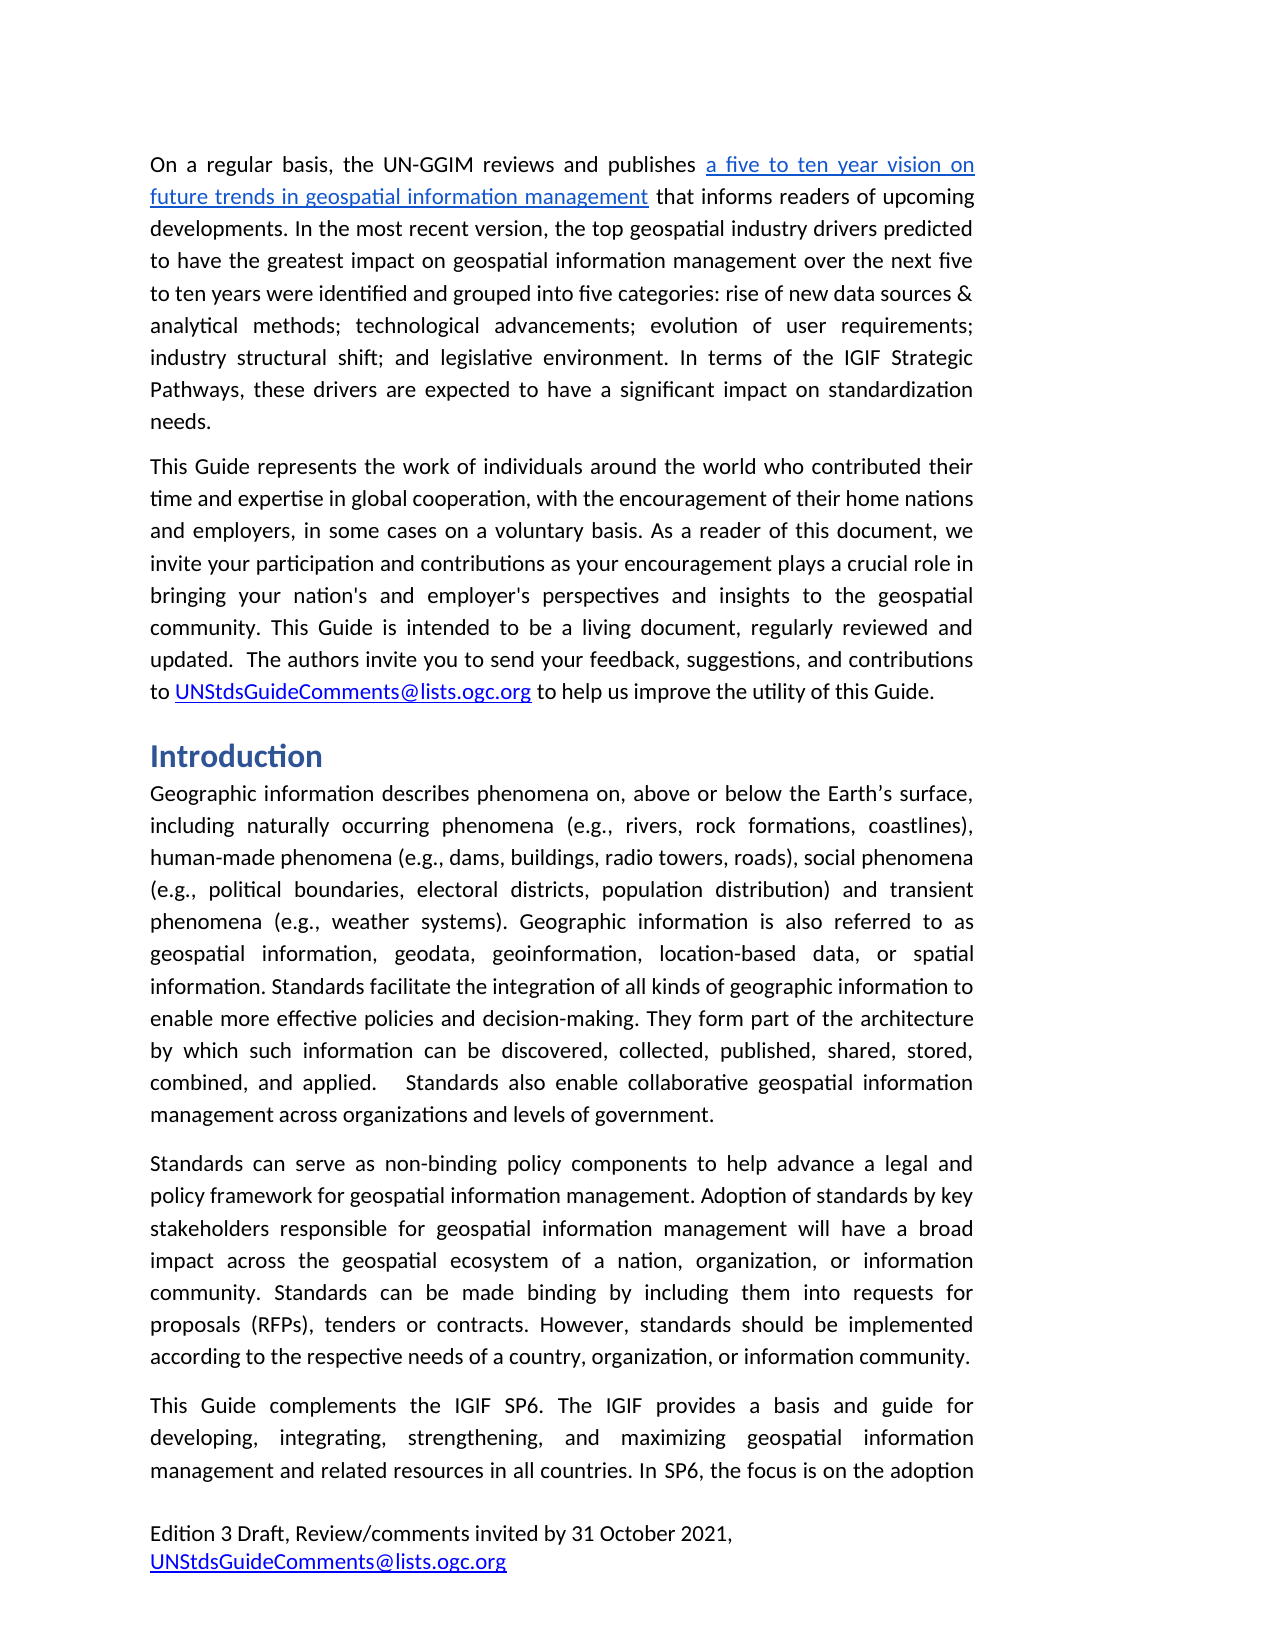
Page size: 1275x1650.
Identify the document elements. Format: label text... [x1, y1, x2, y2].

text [150, 1391, 975, 1484]
subtitle Introduction [150, 735, 975, 775]
text Geographic information describes phenomena on, above or below the Earth’s surface, including naturally occurring phenomena (e.g., rivers, rock formations, coastlines), human-made phenomena (e.g., dams, buildings, radio towers, roads), social phenomena (e.g., political boundaries, electoral districts, population distribution) and transient phenomena (e.g., weather systems). Geographic information is also referred to as geospatial information, geodata, geoinformation, location-based data, or spatial information. Standards facilitate the integration of all kinds of geographic information to enable more effective policies and decision-making. They form part of the architecture by which such information can be discovered, collected, published, shared, stored, combined, and applied. Standards also enable collaborative geospatial information management across organizations and levels of government. [150, 779, 975, 1128]
text This Guide represents the work of individuals around the world who contributed their time and expertise in global cooperation, with the encouragement of their home nations and employers, in some cases on a voluntary basis. As a reader of this document, we invite your participation and contributions as your encouragement plays a crucial role in bringing your nation's and employer's perspectives and insights to the geospatial community. This Guide is intended to be a living document, regularly reviewed and updated. The authors invite you to send your feedback, suggestions, and contributions to UNStdsGuideComments@lists.ogc.org to help us improve the utility of this Guide. [150, 452, 975, 706]
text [150, 150, 975, 436]
text Standards can serve as non-binding policy components to help advance a legal and policy framework for geospatial information management. Adoption of standards by key stakeholders responsible for geospatial information management will have a broad impact across the geospatial ecosystem of a nation, organization, or information community. Standards can be made binding by including them into requests for proposals (RFPs), tenders or contracts. However, standards should be implemented according to the respective needs of a country, organization, or information community. [150, 1149, 975, 1371]
